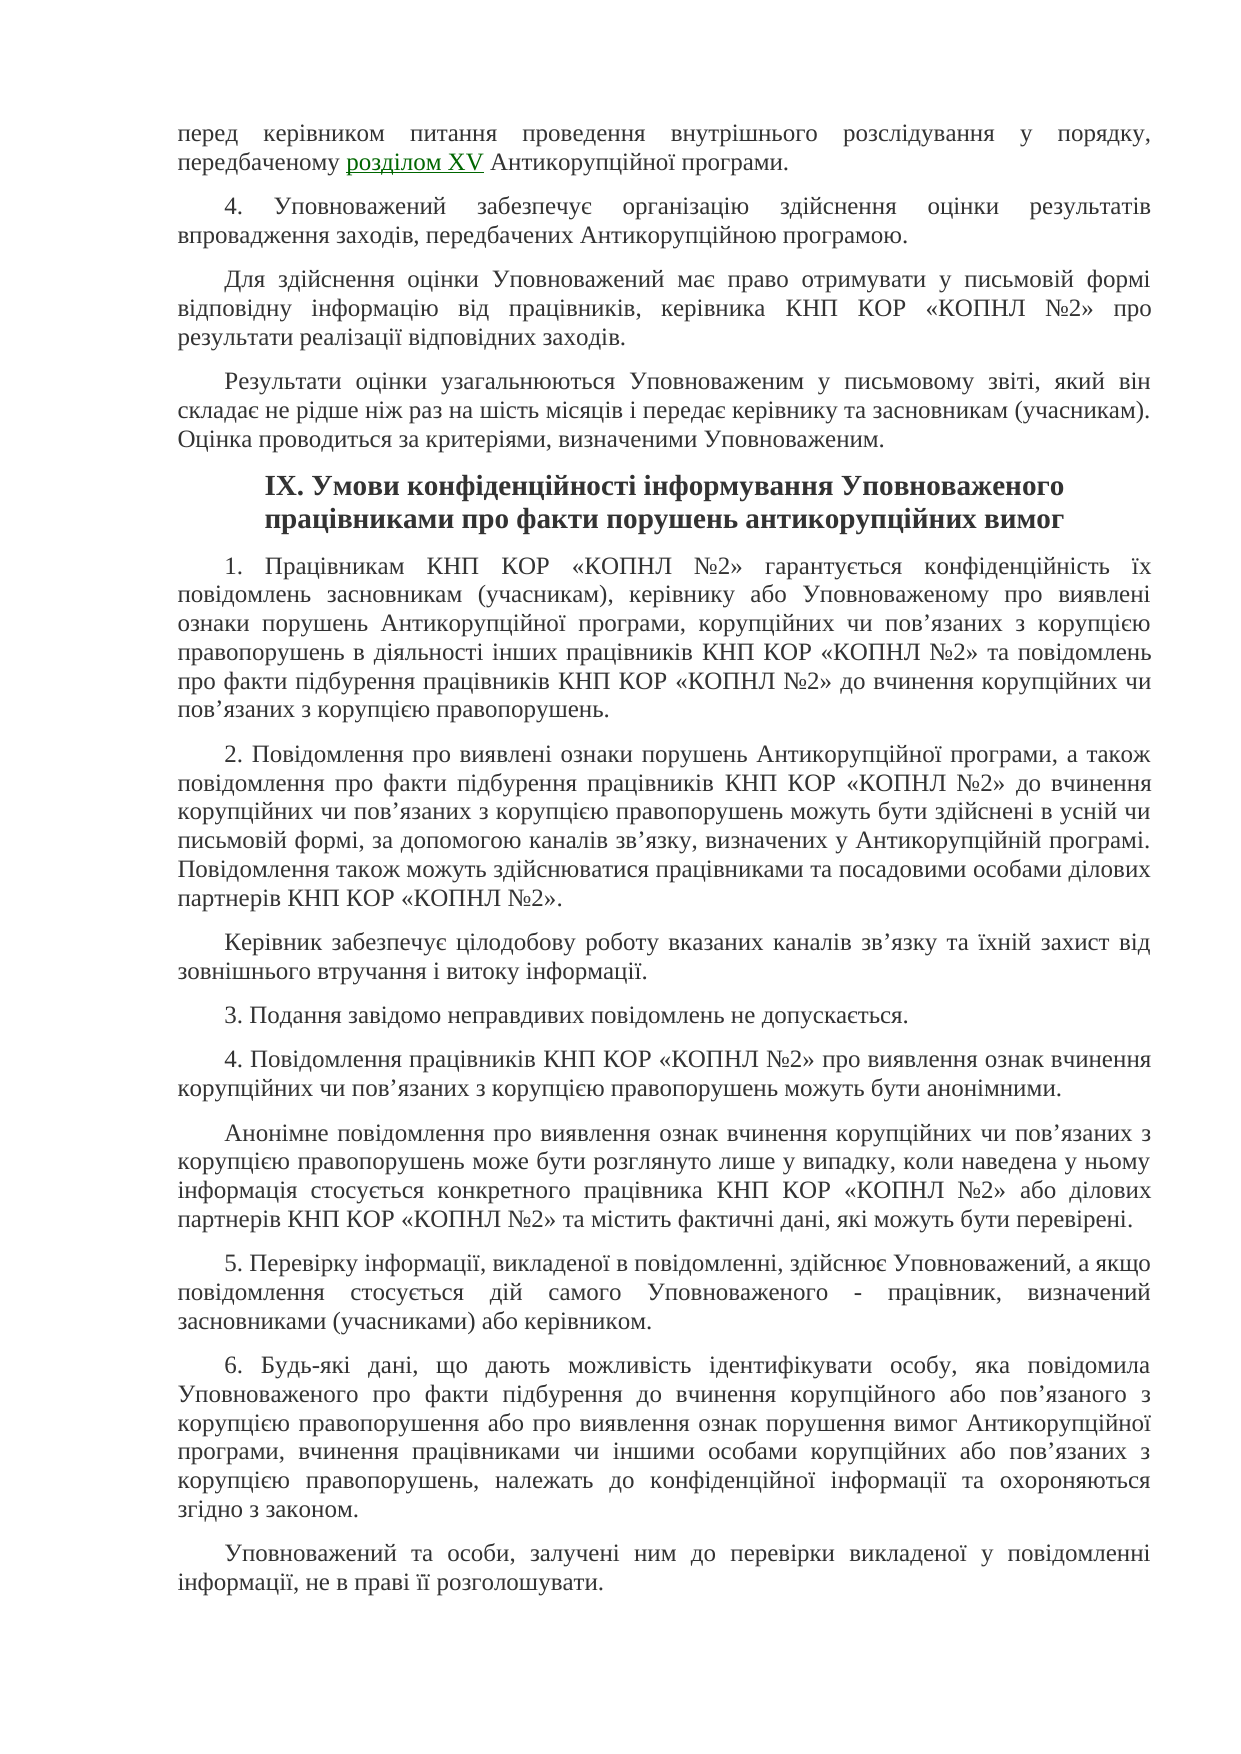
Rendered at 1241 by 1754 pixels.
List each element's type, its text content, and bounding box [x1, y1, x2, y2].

text 4. Повідомлення працівників КНП КОР «КОПНЛ №2» про виявлення ознак вчинення корупційних чи пов’язаних з корупцією правопорушень можуть бути анонімними. [177, 1044, 1152, 1102]
text 5. Перевірку інформації, викладеної в повідомленні, здійснює Уповноважений, а якщо повідомлення стосується дій самого Уповноваженого - працівник, визначений засновниками (учасниками) або керівником. [177, 1248, 1152, 1334]
text IX. Умови конфіденційності інформування Уповноваженого працівниками про факти порушень антикорупційних вимог [224, 468, 1105, 535]
text Результати оцінки узагальнюються Уповноваженим у письмовому звіті, який він складає не рідше ніж раз на шість місяців і передає керівнику та засновникам (учасникам). Оцінка проводиться за критеріями, визначеними Уповноваженим. [177, 366, 1152, 452]
text Анонімне повідомлення про виявлення ознак вчинення корупційних чи пов’язаних з корупцією правопорушень може бути розглянуто лише у випадку, коли наведена у ньому інформація стосується конкретного працівника КНП КОР «КОПНЛ №2» або ділових партнерів КНП КОР «КОПНЛ №2» та містить фактичні дані, які можуть бути перевірені. [177, 1118, 1152, 1233]
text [177, 118, 1152, 176]
text 1. Працівникам КНП КОР «КОПНЛ №2» гарантується конфіденційність їх повідомлень засновникам (учасникам), керівнику або Уповноваженому про виявлені ознаки порушень Антикорупційної програми, корупційних чи пов’язаних з корупцією правопорушень в діяльності інших працівників КНП КОР «КОПНЛ №2» та повідомлень про факти підбурення працівників КНП КОР «КОПНЛ №2» до вчинення корупційних чи пов’язаних з корупцією правопорушень. [177, 551, 1152, 723]
text 2. Повідомлення про виявлені ознаки порушень Антикорупційної програми, а також повідомлення про факти підбурення працівників КНП КОР «КОПНЛ №2» до вчинення корупційних чи пов’язаних з корупцією правопорушень можуть бути здійснені в усній чи письмовій формі, за допомогою каналів зв’язку, визначених у Антикорупційній програмі. Повідомлення також можуть здійснюватися працівниками та посадовими особами ділових партнерів КНП КОР «КОПНЛ №2». [177, 739, 1152, 911]
text 6. Будь-які дані, що дають можливість ідентифікувати особу, яка повідомила Уповноваженого про факти підбурення до вчинення корупційного або пов’язаного з корупцією правопорушення або про виявлення ознак порушення вимог Антикорупційної програми, вчинення працівниками чи іншими особами корупційних або пов’язаних з корупцією правопорушень, належать до конфіденційної інформації та охороняються згідно з законом. [177, 1350, 1152, 1523]
text 4. Уповноважений забезпечує організацію здійснення оцінки результатів впровадження заходів, передбачених Антикорупційною програмою. [177, 191, 1152, 249]
text Уповноважений та особи, залучені ним до перевірки викладеної у повідомленні інформації, не в праві її розголошувати. [177, 1538, 1152, 1596]
text 3. Подання завідомо неправдивих повідомлень не допускається. [177, 1000, 1152, 1029]
text Для здійснення оцінки Уповноважений має право отримувати у письмовій формі відповідну інформацію від працівників, керівника КНП КОР «КОПНЛ №2» про результати реалізації відповідних заходів. [177, 264, 1152, 351]
text Керівник забезпечує цілодобову роботу вказаних каналів зв’язку та їхній захист від зовнішнього втручання і витоку інформації. [177, 927, 1152, 984]
